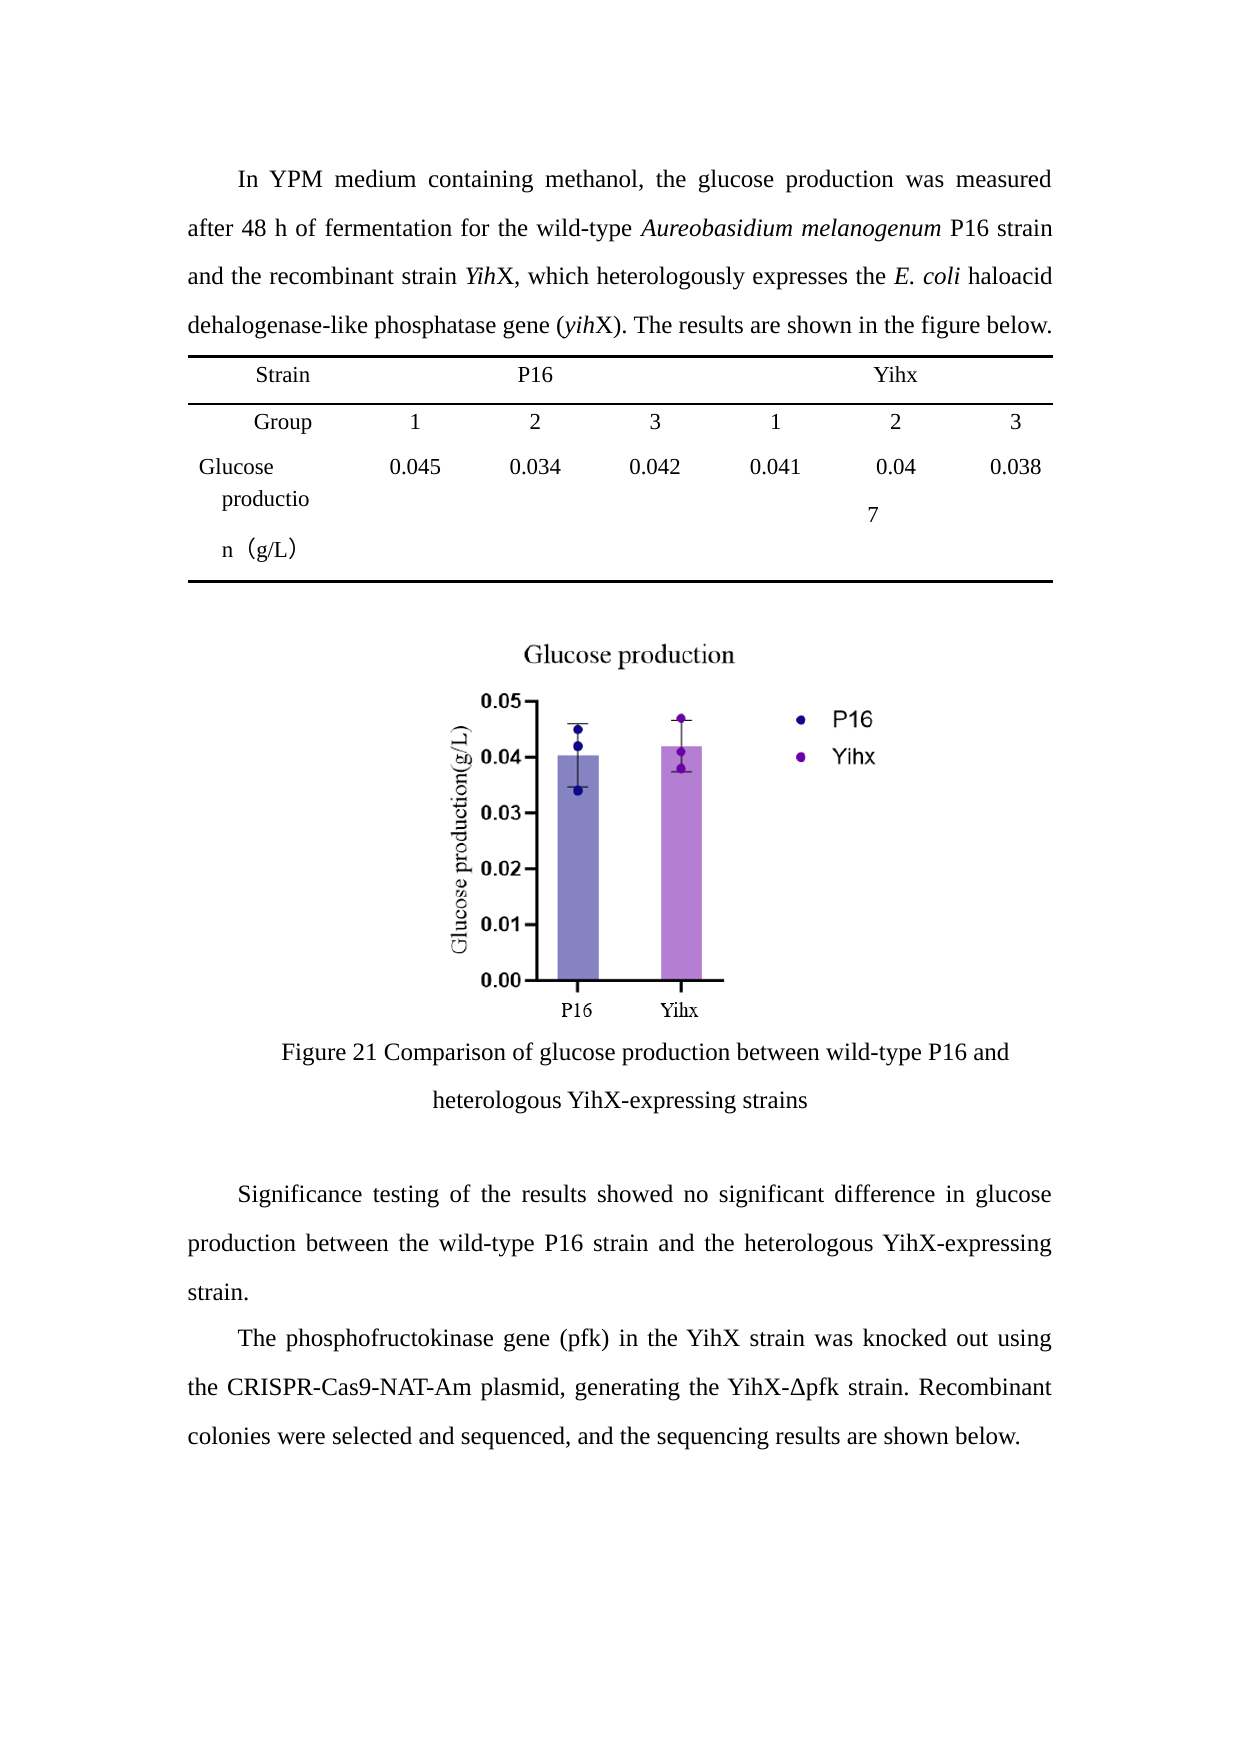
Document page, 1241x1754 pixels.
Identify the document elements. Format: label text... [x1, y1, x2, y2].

text The phosphofructokinase gene (pfk) in the YihX strain was knocked out using the CRISPR-Cas9-NAT-Am plasmid, generating the YihX-Δpfk strain. Recombinant colonies were selected and sequenced, and the sequencing results are shown below. [187, 1322, 1053, 1452]
table_header P16 [332, 358, 692, 403]
text Figure 21 Comparison of glucose production between wild-type P16 and heterologous YihX-expressing strains [187, 1035, 1053, 1116]
text Significance testing of the results showed no significant difference in glucose production between the wild-type P16 strain and the heterologous YihX-expressing strain. [187, 1177, 1053, 1307]
table_cell 3 [933, 405, 1053, 450]
table_cell Group [188, 405, 332, 450]
table_cell 1 [332, 405, 452, 450]
table_cell 1 [692, 405, 813, 450]
table_header Yihx [692, 358, 1053, 403]
table_header Strain [188, 358, 332, 403]
picture [408, 629, 882, 1019]
table_cell 0.045 [332, 450, 452, 580]
table_cell 3 [572, 405, 692, 450]
text In YPM medium containing methanol, the glucose production was measured after 48 h of fermentation for the wild-type Aureobasidium melanogenum P16 strain and the recombinant strain YihX, which heterologously expresses the E. coli haloacid dehalogenase-like phosphatase gene (yihX). The results are shown in the figure below. [187, 162, 1053, 341]
table_cell 0.034 [452, 450, 572, 580]
table_cell 2 [452, 405, 572, 450]
table_cell Glucose production（g/L） [188, 450, 332, 580]
table_cell 0.038 [933, 450, 1053, 580]
table_cell 2 [813, 405, 933, 450]
table_cell 0.041 [692, 450, 813, 580]
table_cell 0.042 [572, 450, 692, 580]
table_cell 0.047 [813, 450, 933, 580]
